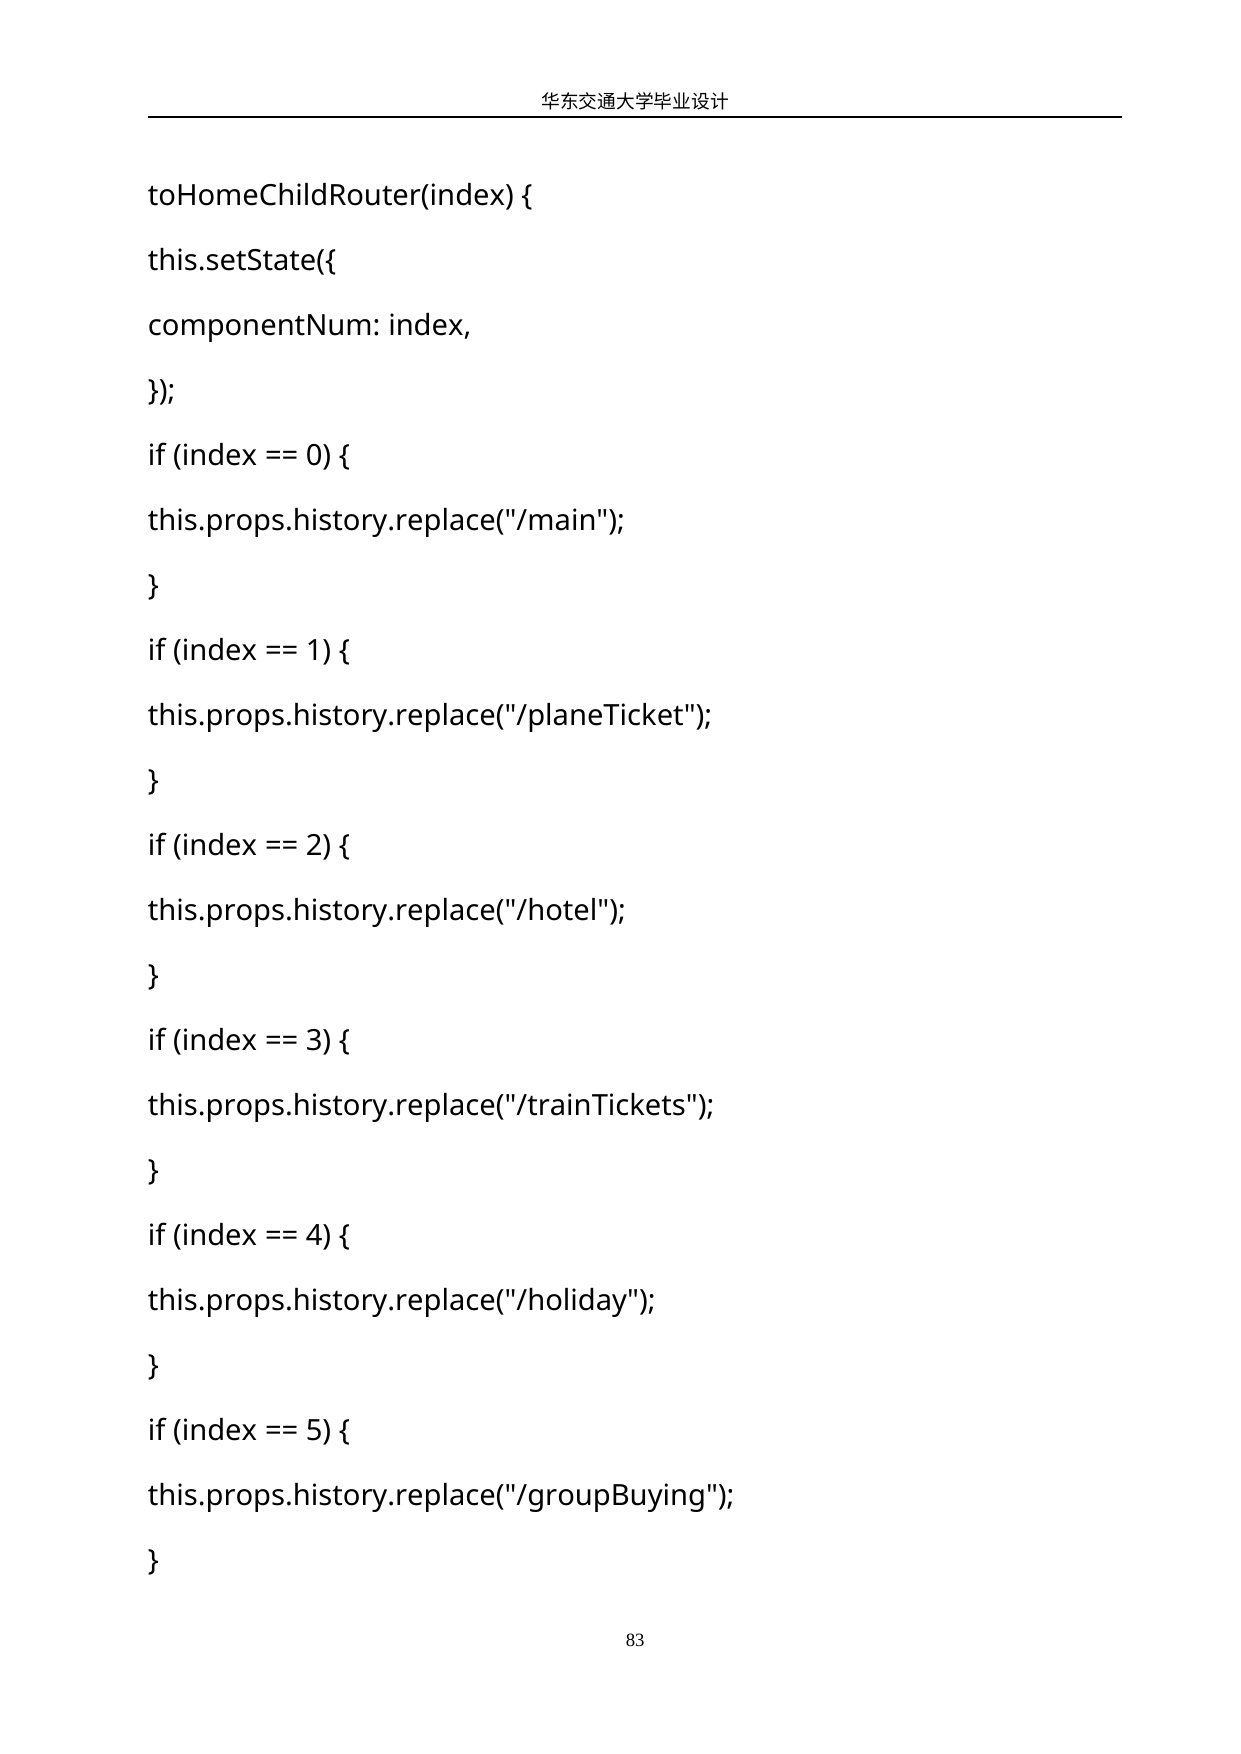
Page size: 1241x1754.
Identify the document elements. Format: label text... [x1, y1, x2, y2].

text this.props.history.replace("/trainTickets"); [148, 1072, 1122, 1137]
text } [148, 1332, 1122, 1397]
text if (index == 1) { [148, 617, 1122, 682]
text } [148, 747, 1122, 812]
text if (index == 3) { [148, 1007, 1122, 1072]
text this.setState({ [148, 227, 1122, 292]
text this.props.history.replace("/main"); [148, 487, 1122, 552]
text } [148, 1137, 1122, 1202]
text this.props.history.replace("/holiday"); [148, 1267, 1122, 1332]
text toHomeChildRouter(index) { [148, 162, 1122, 227]
text if (index == 5) { [148, 1397, 1122, 1462]
text this.props.history.replace("/groupBuying"); [148, 1462, 1122, 1527]
text }); [148, 357, 1122, 422]
text } [148, 942, 1122, 1007]
text if (index == 4) { [148, 1202, 1122, 1267]
text } [148, 1527, 1122, 1592]
text this.props.history.replace("/hotel"); [148, 877, 1122, 942]
text } [148, 552, 1122, 617]
text if (index == 0) { [148, 422, 1122, 487]
text componentNum: index, [148, 292, 1122, 357]
text this.props.history.replace("/planeTicket"); [148, 682, 1122, 747]
text if (index == 2) { [148, 812, 1122, 877]
